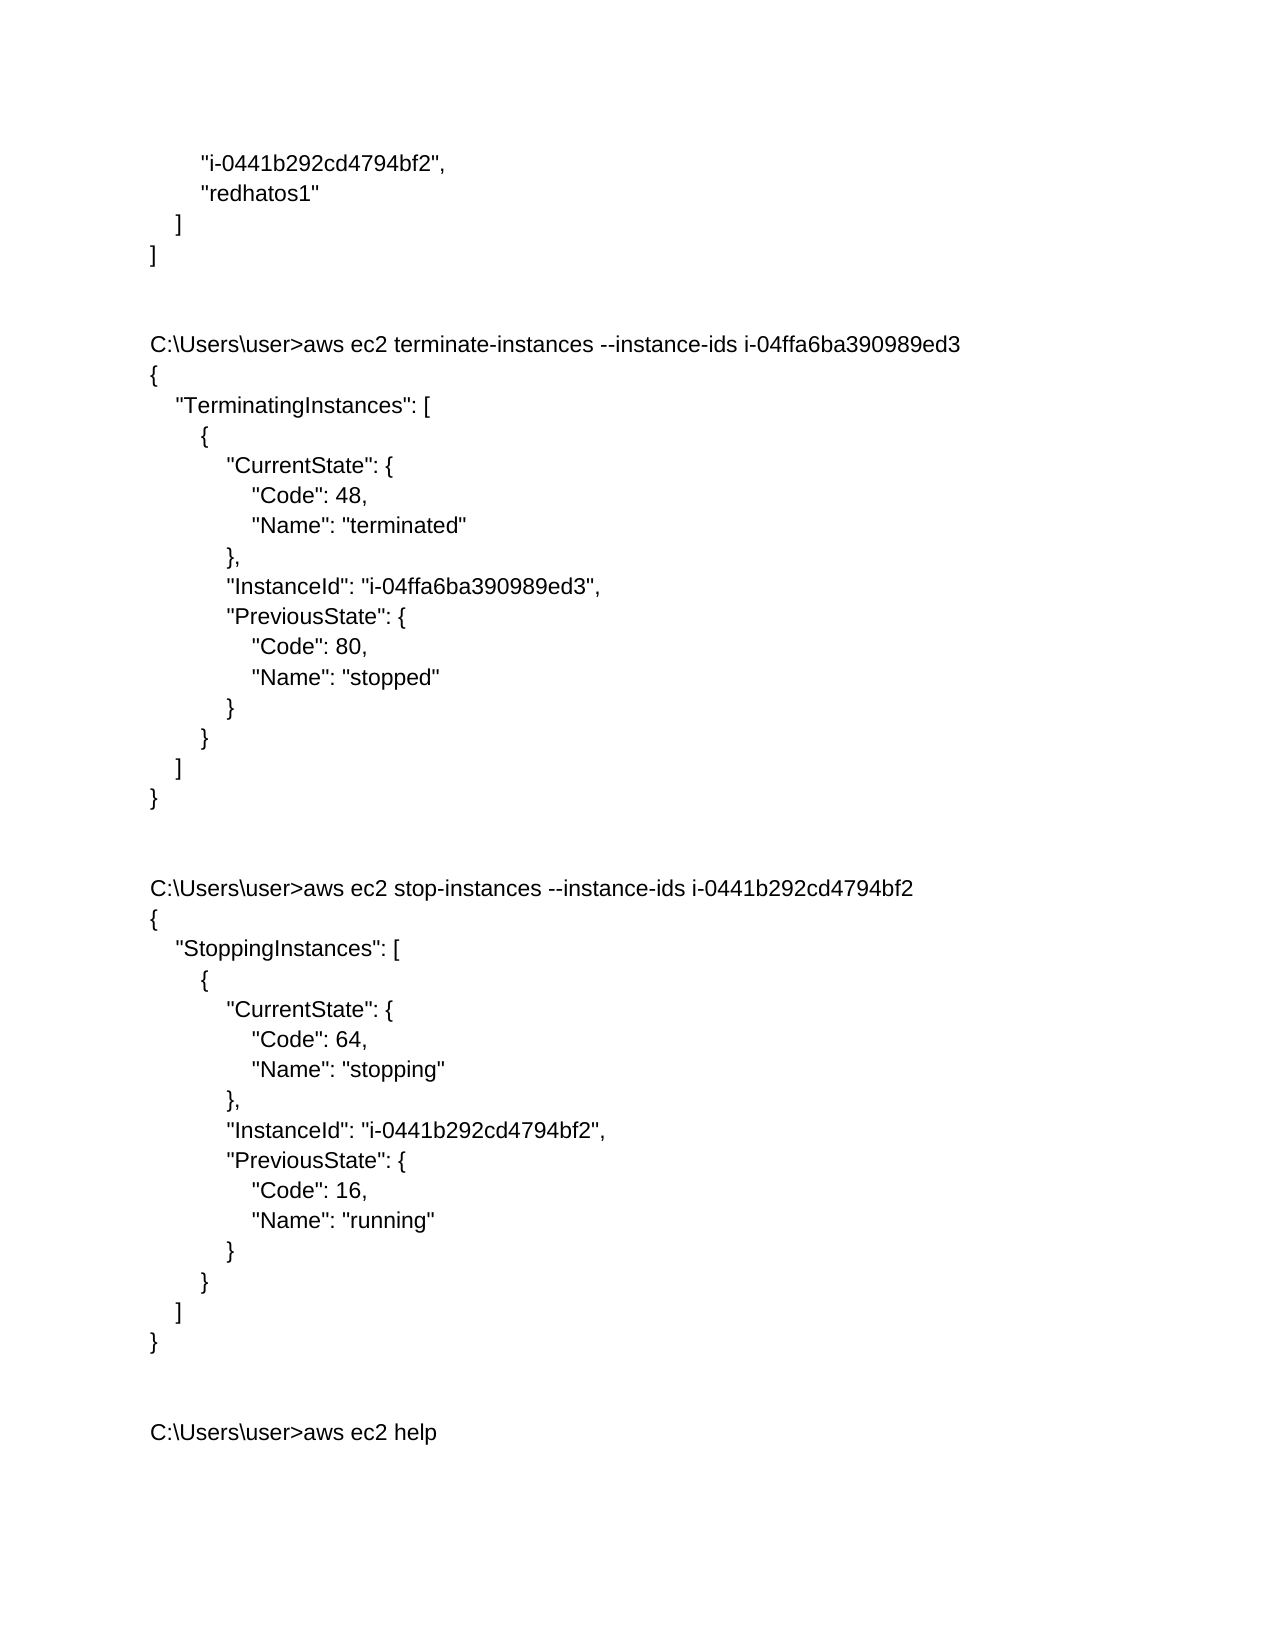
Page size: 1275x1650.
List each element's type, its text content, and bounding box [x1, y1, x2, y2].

text "InstanceId": "i-04ffa6ba390989ed3", [150, 573, 1125, 599]
text "CurrentState": { [150, 452, 1125, 478]
text "Code": 48, [150, 482, 1125, 509]
text "Name": "running" [150, 1207, 1125, 1234]
text C:\Users\user>aws ec2 terminate-instances --instance-ids i-04ffa6ba390989ed3 [150, 331, 1125, 358]
text }, [150, 1086, 1125, 1113]
text "Name": "stopping" [150, 1056, 1125, 1083]
text } [150, 1328, 1125, 1354]
text } [150, 784, 1125, 811]
text } [150, 694, 1125, 720]
text ] [150, 1298, 1125, 1324]
text } [150, 724, 1125, 750]
text { [150, 361, 1125, 388]
text "StoppingInstances": [ [150, 935, 1125, 962]
text C:\Users\user>aws ec2 help [150, 1419, 1125, 1445]
text "Name": "stopped" [150, 663, 1125, 690]
text }, [150, 543, 1125, 569]
text "Name": "terminated" [150, 512, 1125, 539]
text C:\Users\user>aws ec2 stop-instances --instance-ids i-0441b292cd4794bf2 [150, 875, 1125, 901]
text { [150, 966, 1125, 992]
text "redhatos1" [150, 180, 1125, 207]
text "PreviousState": { [150, 603, 1125, 629]
text "CurrentState": { [150, 996, 1125, 1022]
text "TerminatingInstances": [ [150, 392, 1125, 418]
text } [150, 1237, 1125, 1264]
text "Code": 64, [150, 1026, 1125, 1052]
text } [150, 1268, 1125, 1294]
text "PreviousState": { [150, 1147, 1125, 1173]
text "i-0441b292cd4794bf2", [150, 150, 1125, 176]
text { [150, 905, 1125, 932]
text "Code": 80, [150, 633, 1125, 660]
text { [150, 422, 1125, 448]
text ] [150, 754, 1125, 781]
text "Code": 16, [150, 1177, 1125, 1203]
text ] [150, 241, 1125, 267]
text ] [150, 210, 1125, 237]
text "InstanceId": "i-0441b292cd4794bf2", [150, 1117, 1125, 1143]
